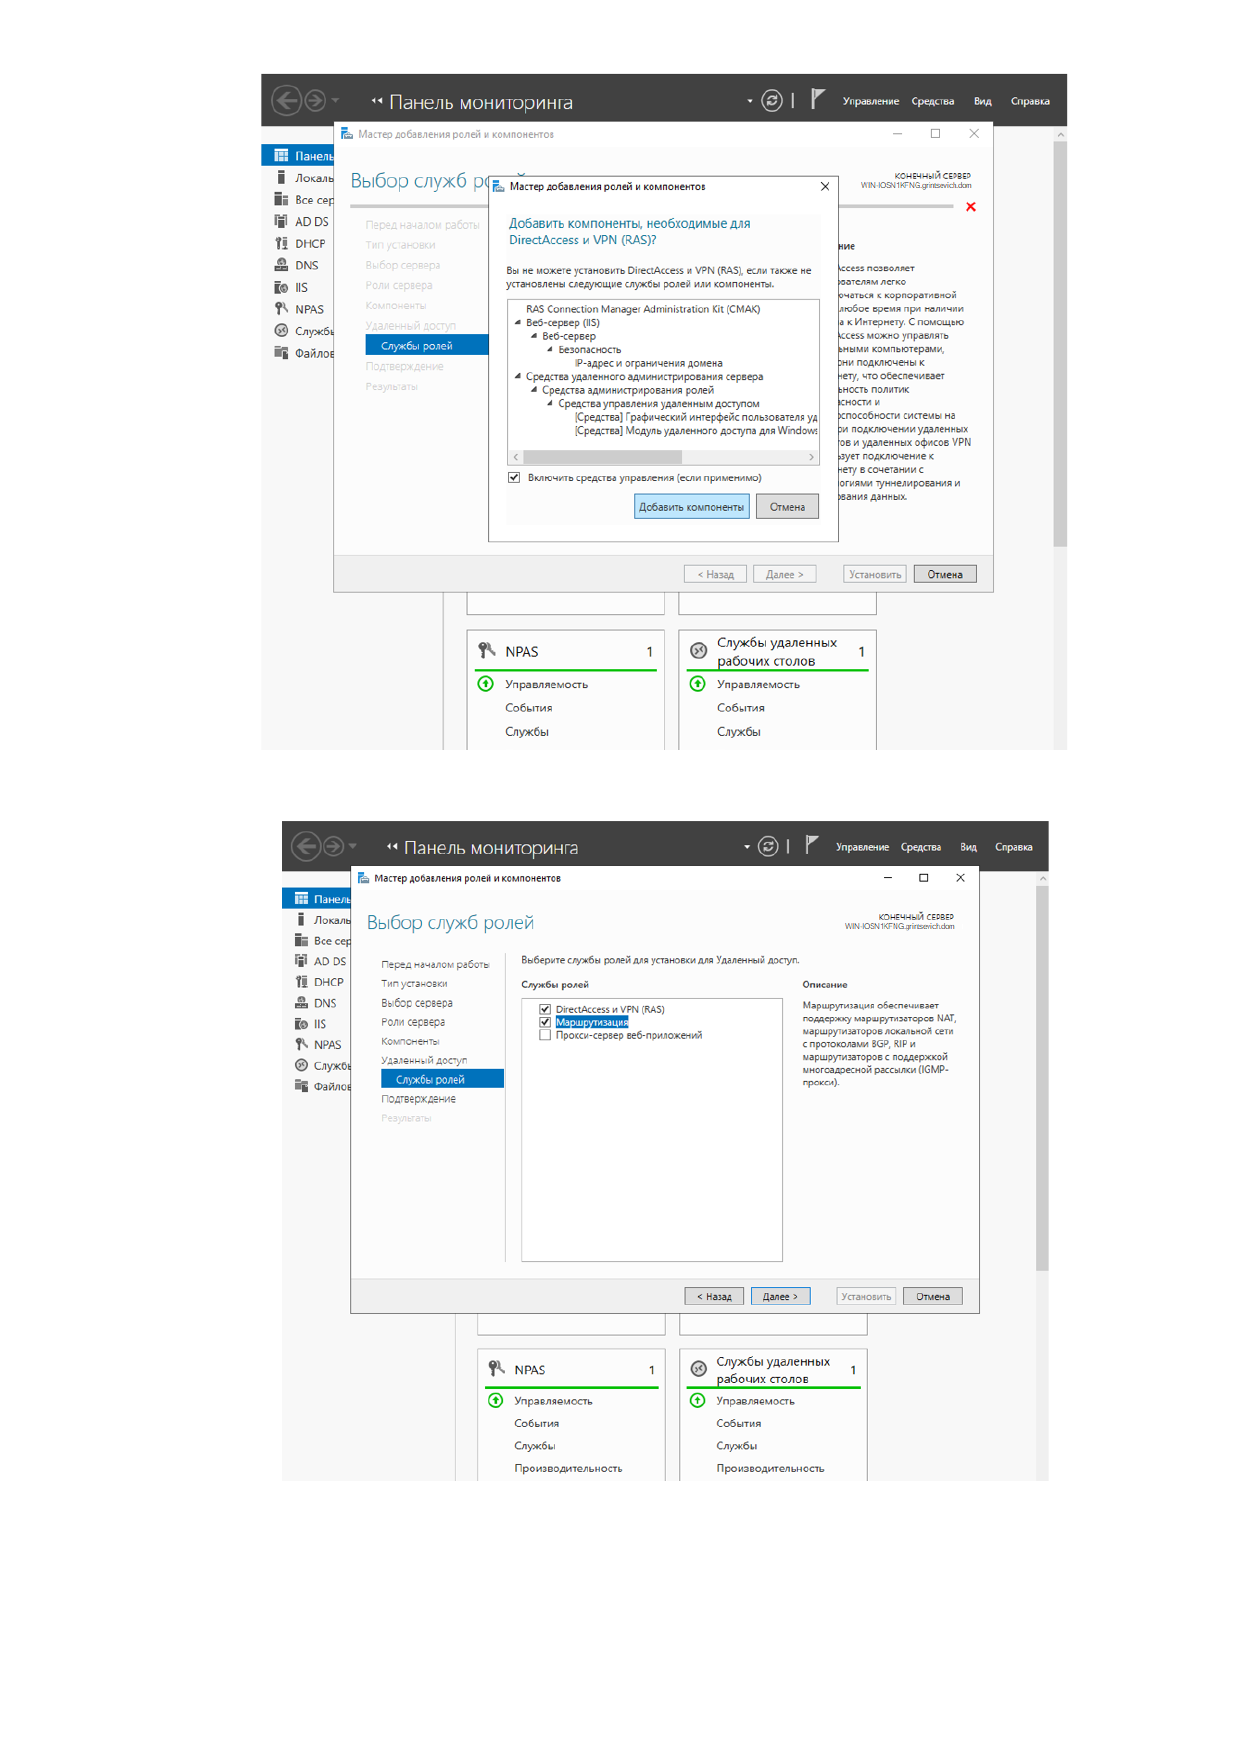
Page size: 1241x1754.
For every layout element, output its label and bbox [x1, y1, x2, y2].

picture [261, 73, 1068, 750]
picture [280, 820, 1049, 1481]
